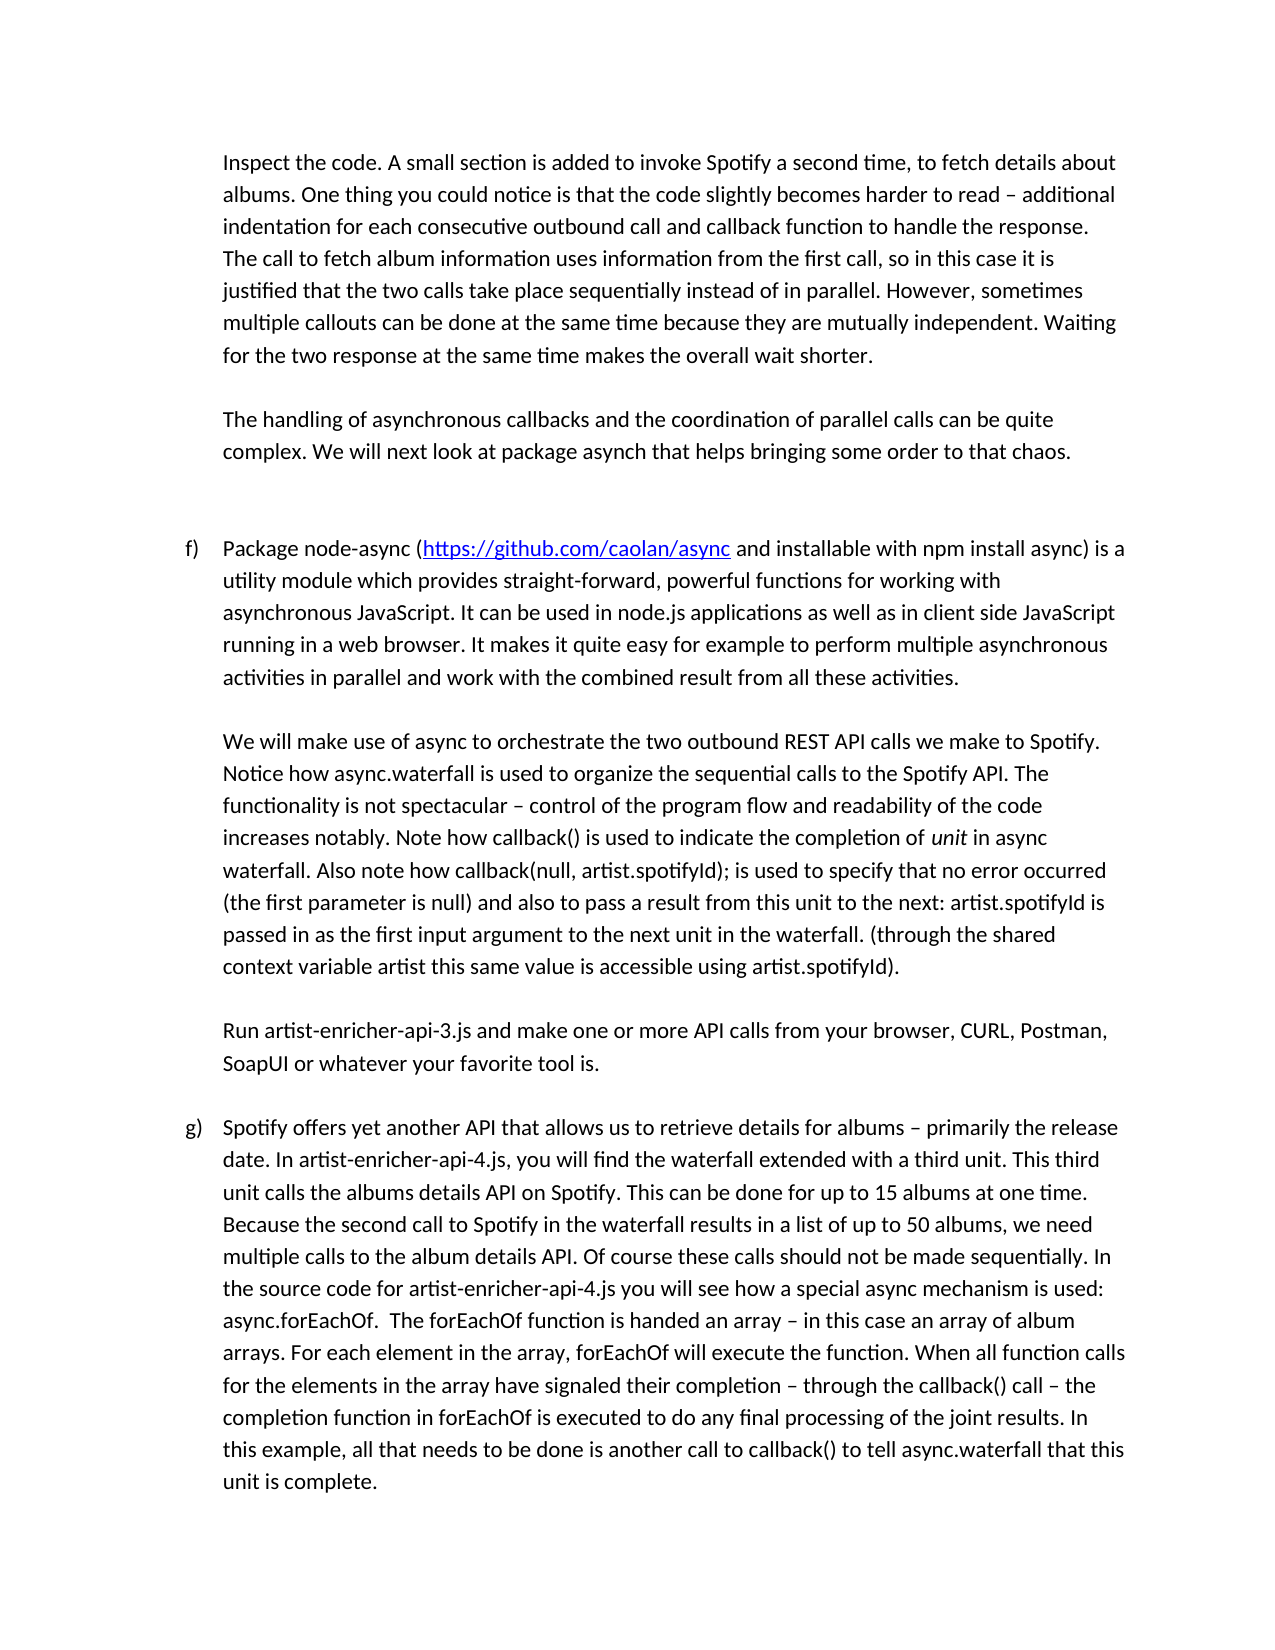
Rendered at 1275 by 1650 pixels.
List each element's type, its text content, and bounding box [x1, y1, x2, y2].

list Package node-async (https://github.com/caolan/async and installable with npm install async) is a utility module which provides straight-forward, powerful functions for working with asynchronous JavaScript. It can be used in node.js applications as well as in client side JavaScript running in a web browser. It makes it quite easy for example to perform multiple asynchronous activities in parallel and work with the combined result from all these activities. We will make use of async to orchestrate the two outbound REST API calls we make to Spotify. Notice how async.waterfall is used to organize the sequential calls to the Spotify API. The functionality is not spectacular – control of the program flow and readability of the code increases notably. Note how callback() is used to indicate the completion of unit in async waterfall. Also note how callback(null, artist.spotifyId); is used to specify that no error occurred (the first parameter is null) and also to pass a result from this unit to the next: artist.spotifyId is passed in as the first input argument to the next unit in the waterfall. (through the shared context variable artist this same value is accessible using artist.spotifyId). Run artist-enricher-api-3.js and make one or more API calls from your browser, CURL, Postman, SoapUI or whatever your favorite tool is. [185, 534, 1127, 1109]
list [185, 1113, 1127, 1495]
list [185, 148, 1127, 530]
